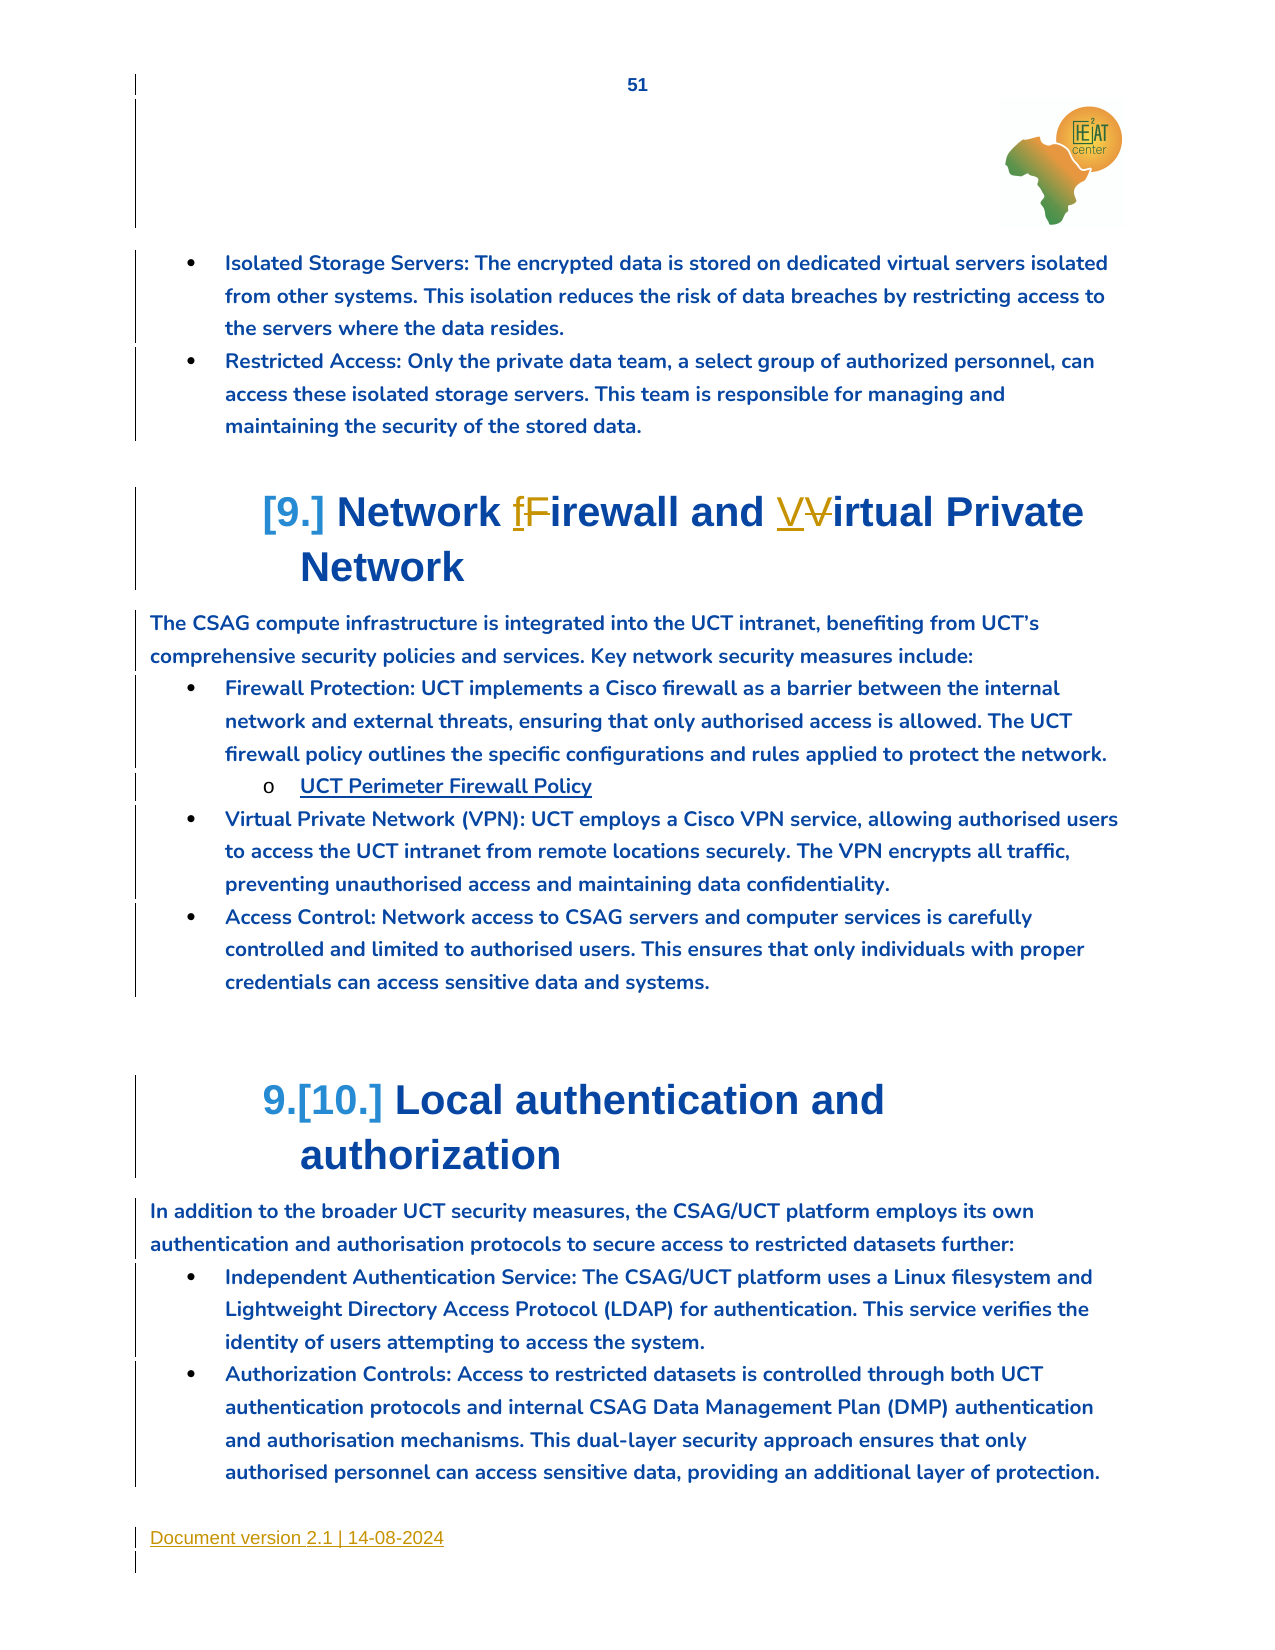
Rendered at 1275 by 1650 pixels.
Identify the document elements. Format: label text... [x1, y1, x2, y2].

subtitle Network irewall and irtual Private Network [262, 487, 1125, 590]
text The CSAG compute infrastructure is integrated into the UCT intranet, benefiting from UCT’s comprehensive security policies and services. Key network security measures include: [150, 609, 1125, 671]
list UCT Perimeter Firewall Policy [262, 773, 1125, 801]
list Authorization Controls: Access to restricted datasets is controlled through both UCT authentication protocols and internal CSAG Data Management Plan (DMP) authentication and authorisation mechanisms. This dual-layer security approach ensures that only authorised personnel can access sensitive data, providing an additional layer of protection. [187, 1361, 1125, 1487]
list Independent Authentication Service: The CSAG/UCT platform uses a Linux filesystem and Lightweight Directory Access Protocol (LDAP) for authentication. This service verifies the identity of users attempting to access the system. [187, 1263, 1125, 1357]
list Isolated Storage Servers: The encrypted data is stored on dedicated virtual servers isolated from other systems. This isolation reduces the risk of data breaches by restricting access to the servers where the data resides. [187, 249, 1125, 343]
text In addition to the broader UCT security measures, the CSAG/UCT platform employs its own authentication and authorisation protocols to secure access to restricted datasets further: [150, 1198, 1125, 1259]
list Restricted Access: Only the private data team, a select group of authorized personnel, can access these isolated storage servers. This team is responsible for managing and maintaining the security of the stored data. [187, 347, 1125, 441]
subtitle Local authentication and authorization [262, 1075, 1125, 1178]
picture [1000, 98, 1125, 228]
list Firewall Protection: UCT implements a Cisco firewall as a barrier between the internal network and external threats, ensuring that only authorised access is allowed. The UCT firewall policy outlines the specific configurations and rules applied to protect the network. [187, 675, 1125, 768]
list Virtual Private Network (VPN): UCT employs a Cisco VPN service, allowing authorised users to access the UCT intranet from remote locations securely. The VPN encrypts all traffic, preventing unauthorised access and maintaining data confidentiality. [187, 805, 1125, 899]
list Access Control: Network access to CSAG servers and computer services is carefully controlled and limited to authorised users. This ensures that only individuals with proper credentials can access sensitive data and systems. [187, 903, 1125, 997]
